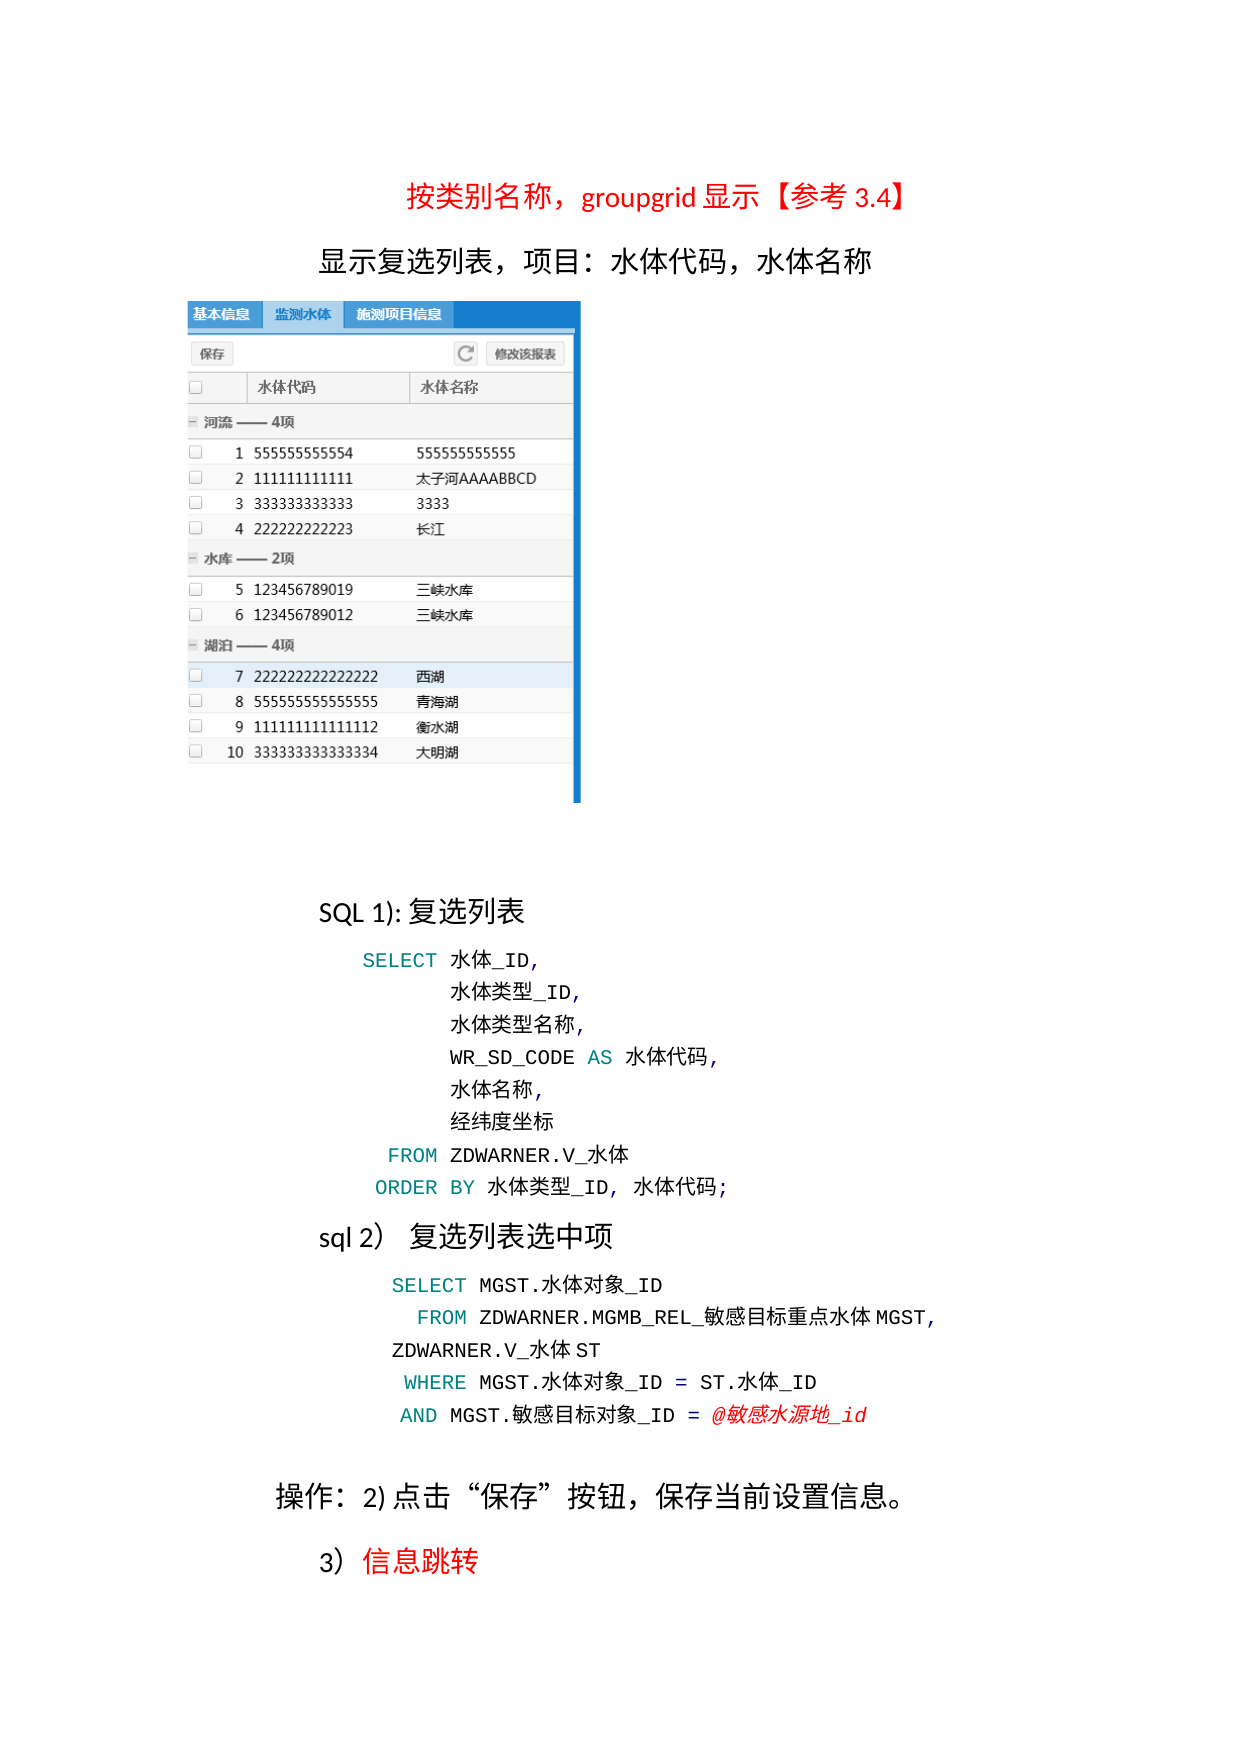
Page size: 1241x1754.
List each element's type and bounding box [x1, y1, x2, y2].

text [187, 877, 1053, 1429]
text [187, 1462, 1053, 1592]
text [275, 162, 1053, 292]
picture [187, 301, 581, 803]
